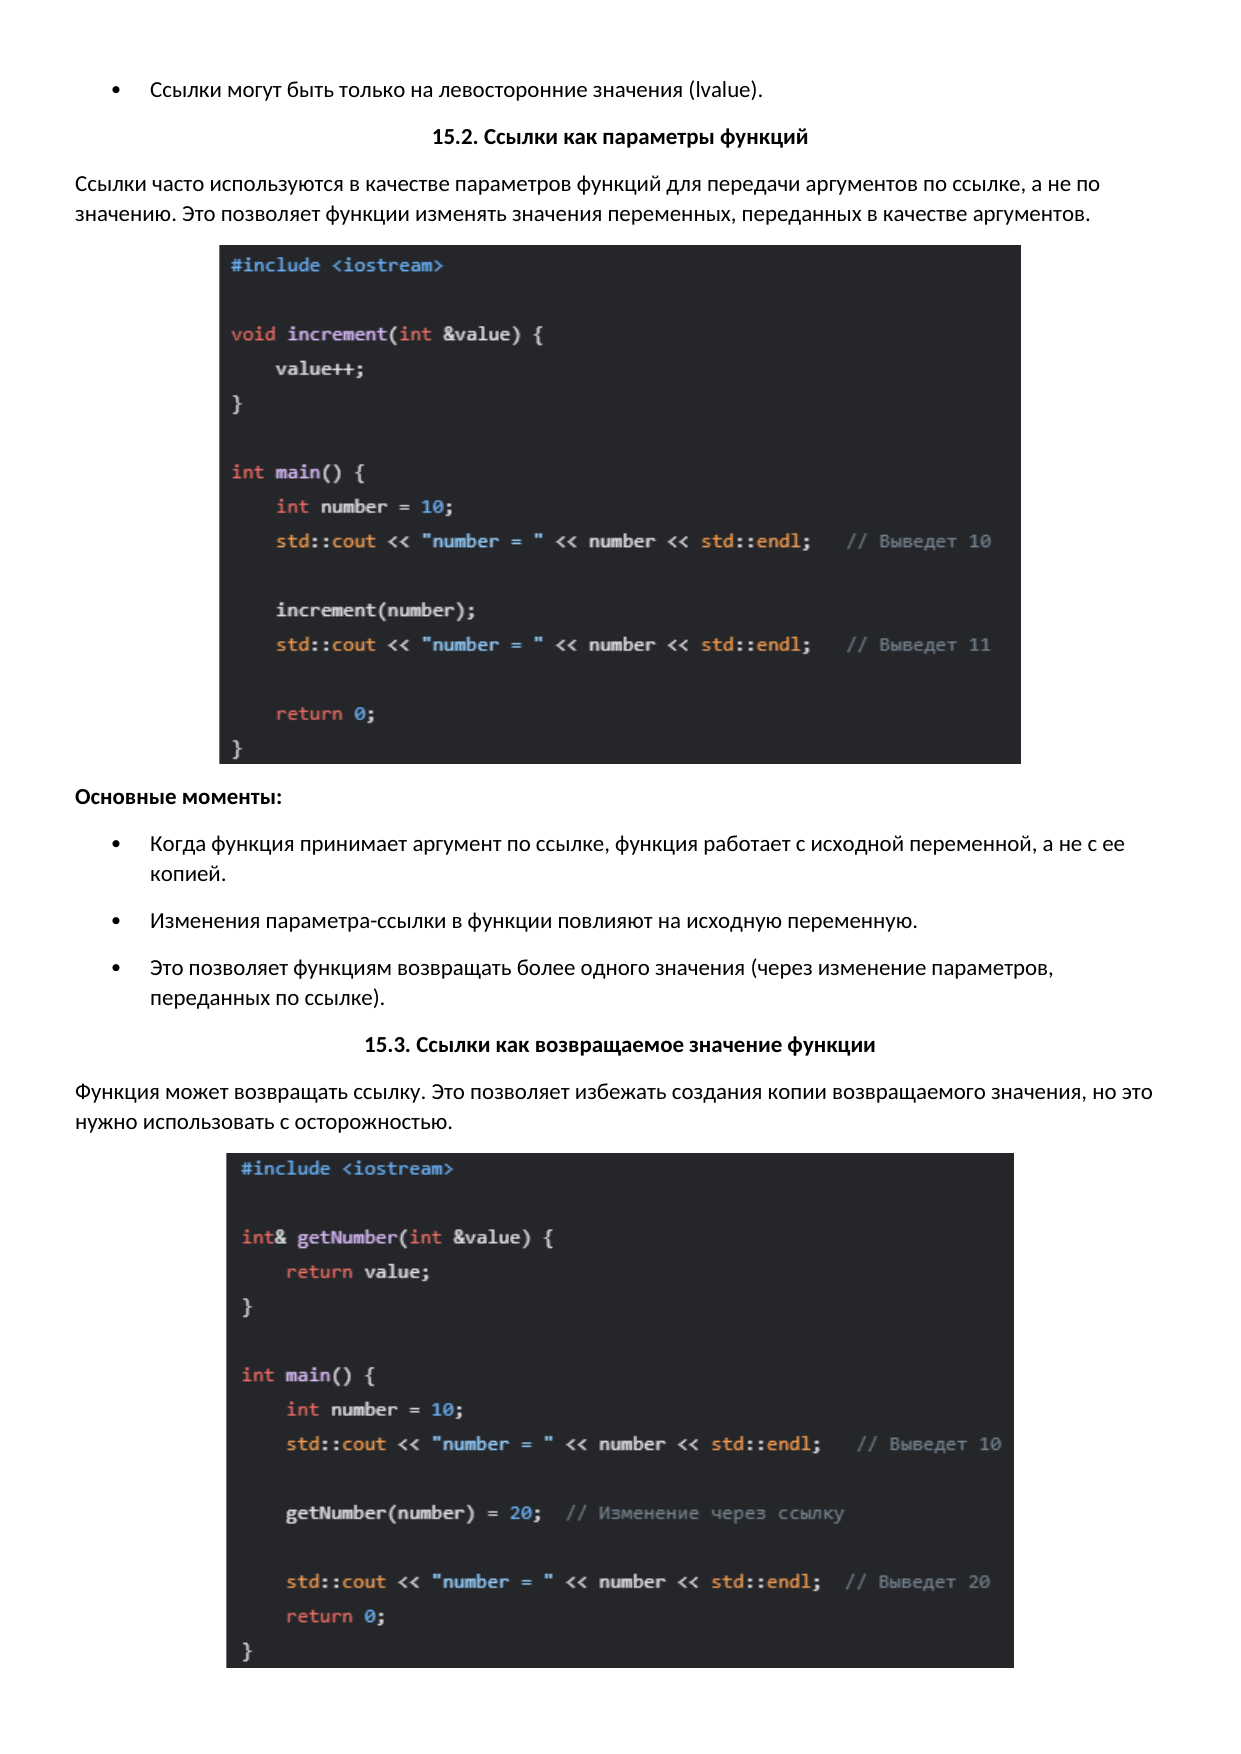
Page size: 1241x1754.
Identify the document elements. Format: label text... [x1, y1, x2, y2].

text Функция может возвращать ссылку. Это позволяет избежать создания копии возвращаемого значения, но это нужно использовать с осторожностью. [75, 1077, 1165, 1135]
list Изменения параметра-ссылки в функции повлияют на исходную переменную. [112, 906, 1165, 934]
list Ссылки могут быть только на левосторонние значения (lvalue). [112, 75, 1165, 103]
text Ссылки часто используются в качестве параметров функций для передачи аргументов по ссылке, а не по значению. Это позволяет функции изменять значения переменных, переданных в качестве аргументов. [75, 169, 1165, 227]
picture [226, 1153, 1014, 1668]
text 15.2. Ссылки как параметры функций [75, 122, 1165, 150]
text 15.3. Ссылки как возвращаемое значение функции [75, 1030, 1165, 1058]
picture [219, 245, 1021, 764]
text Основные моменты: [75, 782, 1165, 810]
list Когда функция принимает аргумент по ссылке, функция работает с исходной переменной, а не с ее копией. [112, 829, 1165, 887]
list Это позволяет функциям возвращать более одного значения (через изменение параметров, переданных по ссылке). [112, 953, 1165, 1011]
